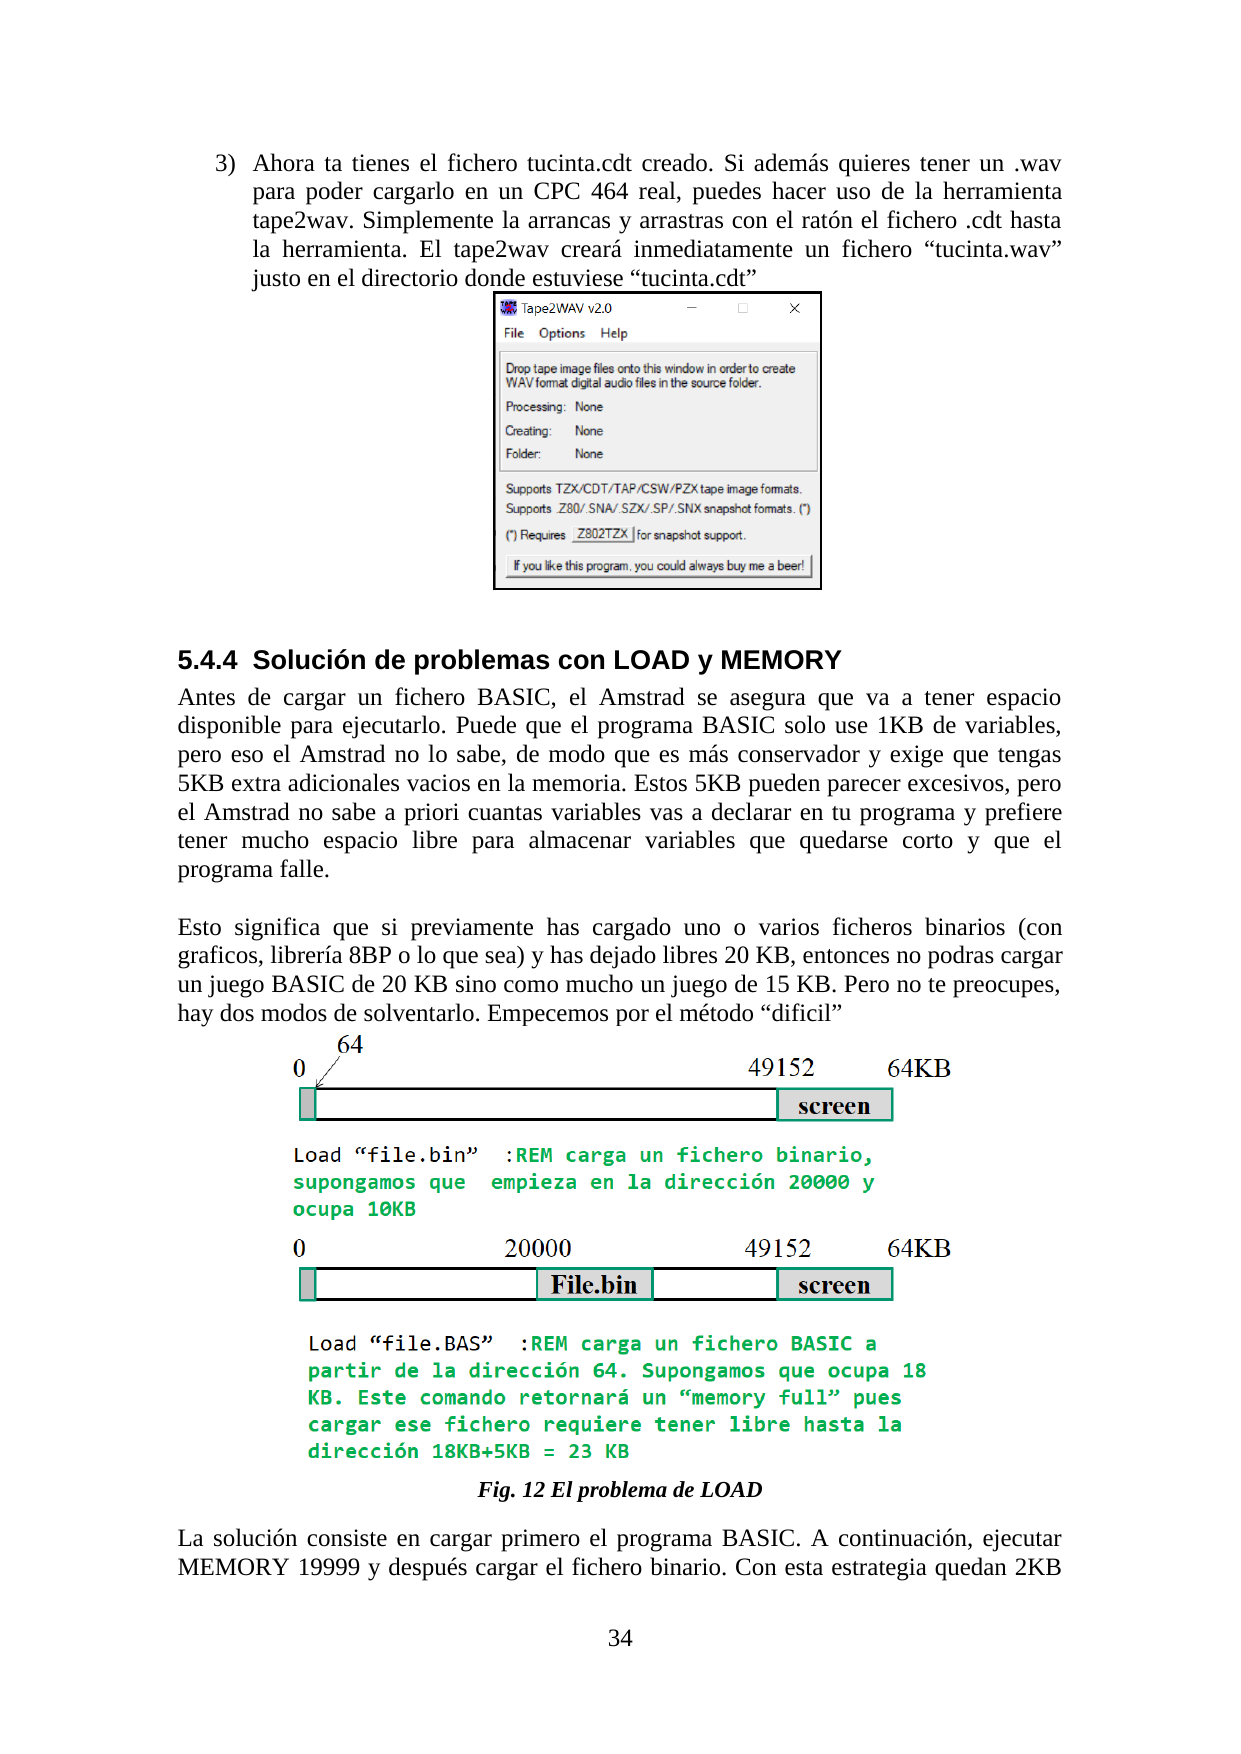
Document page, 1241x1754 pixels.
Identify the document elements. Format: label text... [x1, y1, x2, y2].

subtitle Solución de problemas con LOAD y MEMORY [177, 644, 1063, 675]
picture [282, 1026, 958, 1477]
text Fig. 12 El problema de LOAD [177, 1476, 1063, 1502]
picture [495, 294, 820, 588]
list Ahora ta tienes el fichero tucinta.cdt creado. Si además quieres tener un .wav para poder cargarlo en un CPC 464 real, puedes hacer uso de la herramienta tape2wav. Simplemente la arrancas y arrastras con el ratón el fichero .cdt hasta la herramienta. El tape2wav creará inmediatamente un fichero “tucinta.wav” justo en el directorio donde estuviese “tucinta.cdt” [215, 148, 1063, 291]
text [177, 1523, 1063, 1581]
text Esto significa que si previamente has cargado uno o varios ficheros binarios (con graficos, librería 8BP o lo que sea) y has dejado libres 20 KB, entonces no podras cargar un juego BASIC de 20 KB sino como mucho un juego de 15 KB. Pero no te preocupes, hay dos modos de solventarlo. Empecemos por el método “dificil” [177, 912, 1063, 1027]
text Antes de cargar un fichero BASIC, el Amstrad se asegura que va a tener espacio disponible para ejecutarlo. Puede que el programa BASIC solo use 1KB de variables, pero eso el Amstrad no lo sabe, de modo que es más conservador y exige que tengas 5KB extra adicionales vacios en la memoria. Estos 5KB pueden parecer excesivos, pero el Amstrad no sabe a priori cuantas variables vas a declarar en tu programa y prefiere tener mucho espacio libre para almacenar variables que quedarse corto y que el programa falle. [177, 682, 1063, 883]
